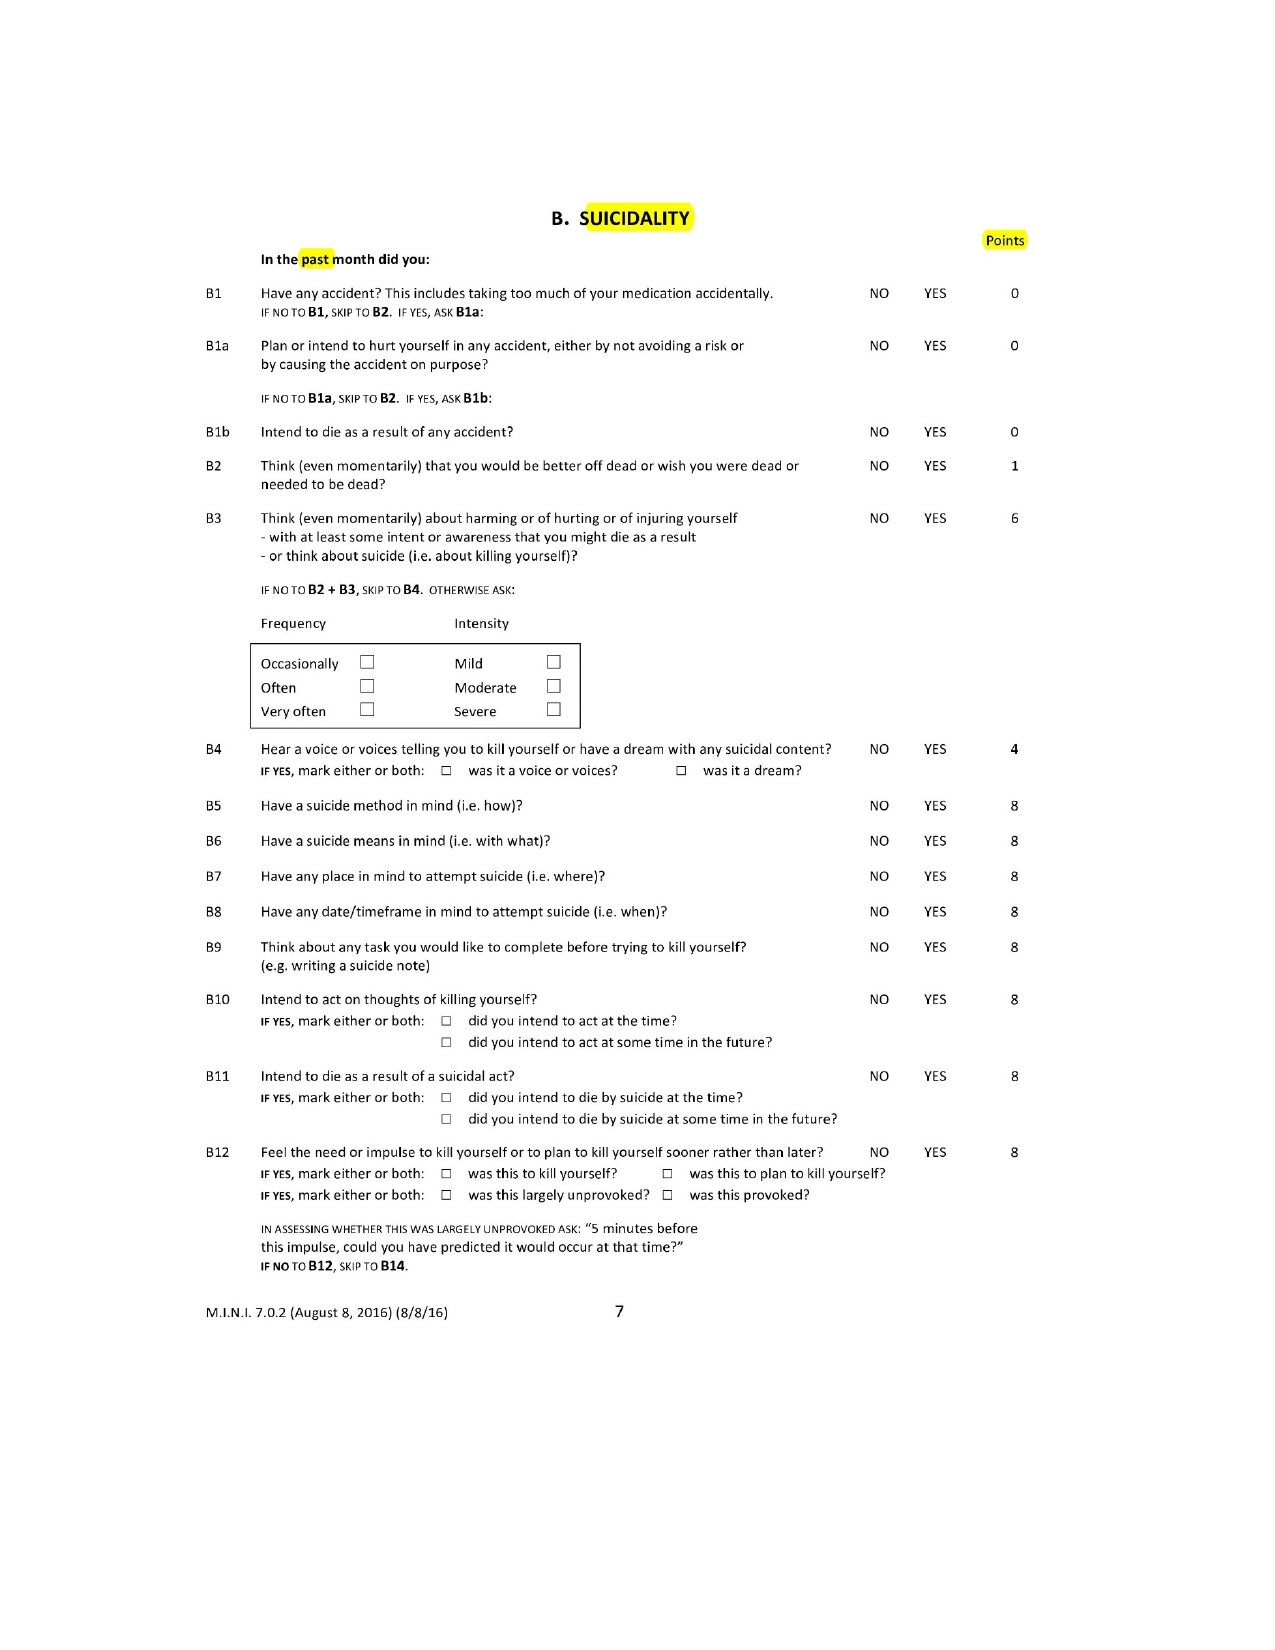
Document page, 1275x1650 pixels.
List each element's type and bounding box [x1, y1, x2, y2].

picture [150, 150, 1089, 1366]
